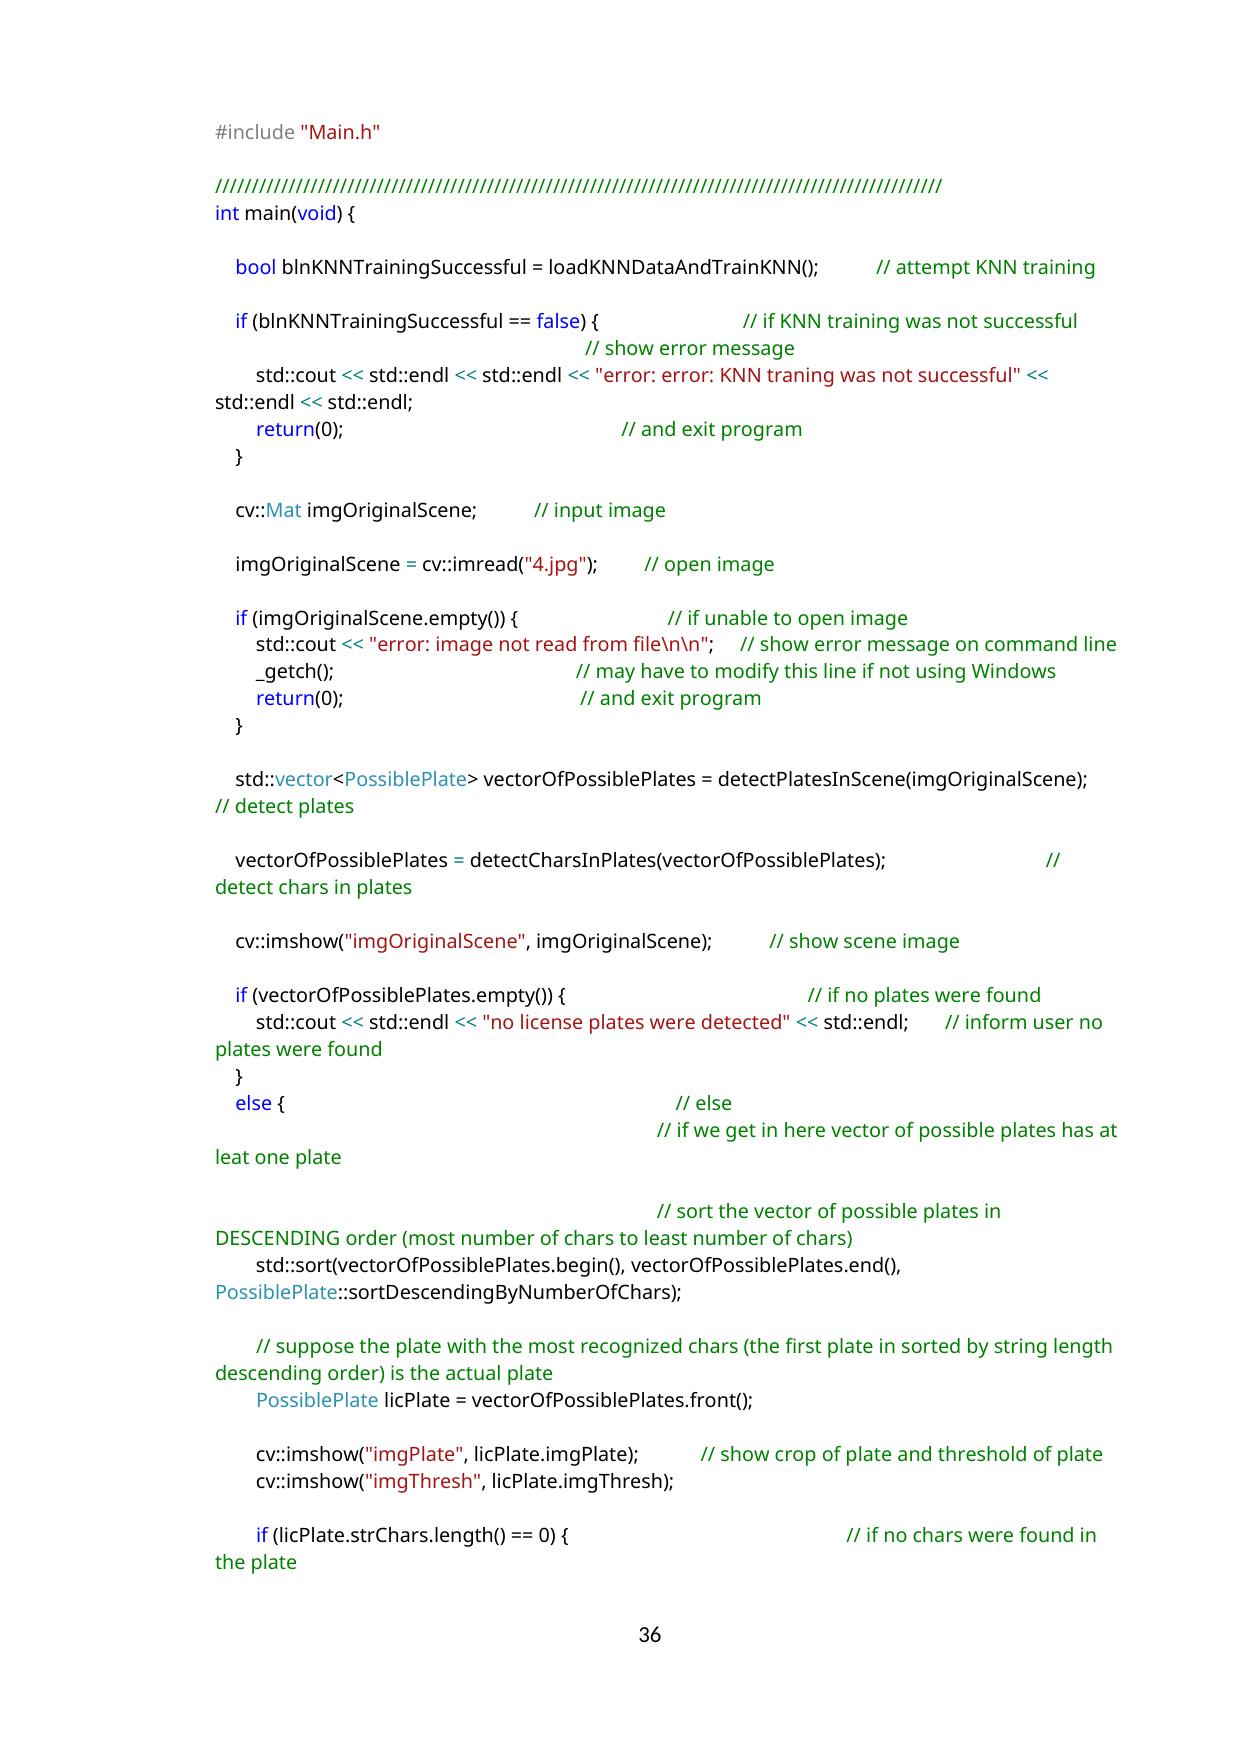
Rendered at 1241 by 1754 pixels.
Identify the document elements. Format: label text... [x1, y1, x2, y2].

text } [215, 712, 1122, 739]
text bool blnKNNTrainingSuccessful = loadKNNDataAndTrainKNN(); // attempt KNN training [215, 253, 1122, 280]
text // suppose the plate with the most recognized chars (the first plate in sorted by string length descending order) is the actual plate [215, 1332, 1122, 1386]
text int main(void) { [215, 199, 1122, 226]
text std::sort(vectorOfPossiblePlates.begin(), vectorOfPossiblePlates.end(), PossiblePlate::sortDescendingByNumberOfChars); [215, 1251, 1122, 1305]
text std::cout << std::endl << "no license plates were detected" << std::endl; // inform user no plates were found [215, 1008, 1122, 1062]
text imgOriginalScene = cv::imread("4.jpg"); // open image [215, 550, 1122, 577]
text if (imgOriginalScene.empty()) { // if unable to open image [215, 604, 1122, 631]
text return(0); // and exit program [215, 685, 1122, 712]
text // if we get in here vector of possible plates has at leat one plate [215, 1116, 1122, 1170]
text return(0); // and exit program [215, 415, 1122, 442]
text std::vector<PossiblePlate> vectorOfPossiblePlates = detectPlatesInScene(imgOriginalScene); // detect plates [215, 766, 1122, 819]
text cv::imshow("imgThresh", licPlate.imgThresh); [215, 1467, 1122, 1494]
text cv::imshow("imgPlate", licPlate.imgPlate); // show crop of plate and threshold of plate [215, 1440, 1122, 1467]
text if (blnKNNTrainingSuccessful == false) { // if KNN training was not successful [215, 307, 1122, 334]
text #include "Main.h" [215, 118, 1122, 145]
text PossiblePlate licPlate = vectorOfPossiblePlates.front(); [215, 1386, 1122, 1413]
text // sort the vector of possible plates in DESCENDING order (most number of chars to least number of chars) [215, 1197, 1122, 1251]
text _getch(); // may have to modify this line if not using Windows [215, 658, 1122, 685]
text } [215, 1062, 1122, 1089]
text else { // else [215, 1089, 1122, 1116]
text cv::Mat imgOriginalScene; // input image [215, 496, 1122, 523]
text // show error message [215, 334, 1122, 361]
text std::cout << std::endl << std::endl << "error: error: KNN traning was not successful" << std::endl << std::endl; [215, 361, 1122, 415]
text cv::imshow("imgOriginalScene", imgOriginalScene); // show scene image [215, 927, 1122, 954]
text if (licPlate.strChars.length() == 0) { // if no chars were found in the plate [215, 1521, 1122, 1575]
text std::cout << "error: image not read from file\n\n"; // show error message on command line [215, 631, 1122, 658]
text if (vectorOfPossiblePlates.empty()) { // if no plates were found [215, 981, 1122, 1008]
text vectorOfPossiblePlates = detectCharsInPlates(vectorOfPossiblePlates); // detect chars in plates [215, 847, 1122, 901]
text } [215, 442, 1122, 469]
text /////////////////////////////////////////////////////////////////////////////////////////////////// [215, 172, 1122, 199]
